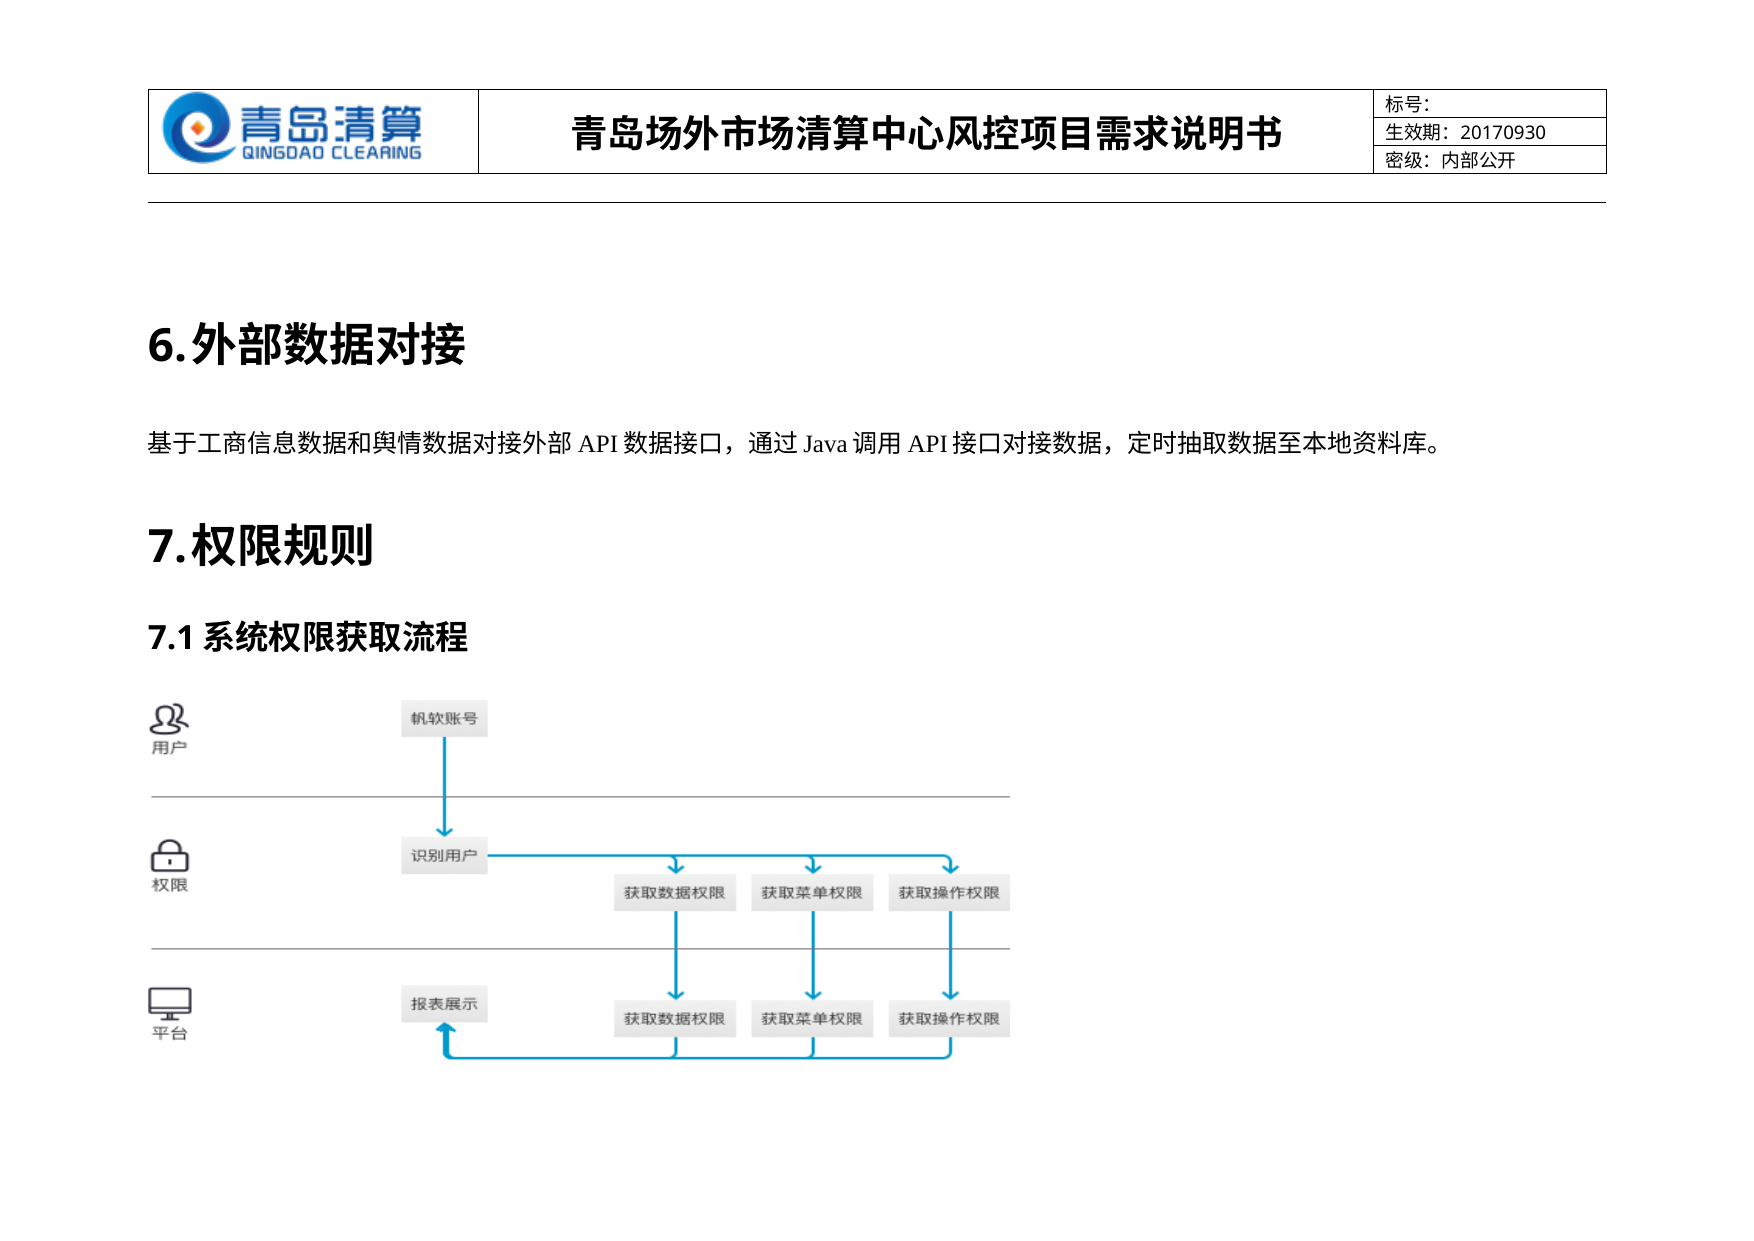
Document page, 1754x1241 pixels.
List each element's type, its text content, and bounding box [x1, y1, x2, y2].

picture [147, 700, 1010, 1062]
subtitle 外部数据对接 [148, 308, 1606, 375]
text 基于工商信息数据和舆情数据对接外部API数据接口，通过Java调用API接口对接数据，定时抽取数据至本地资料库。 [148, 409, 1606, 474]
subtitle 权限规则 [148, 509, 1606, 576]
subtitle 7.1系统权限获取流程 [148, 611, 1606, 659]
picture [159, 89, 422, 164]
